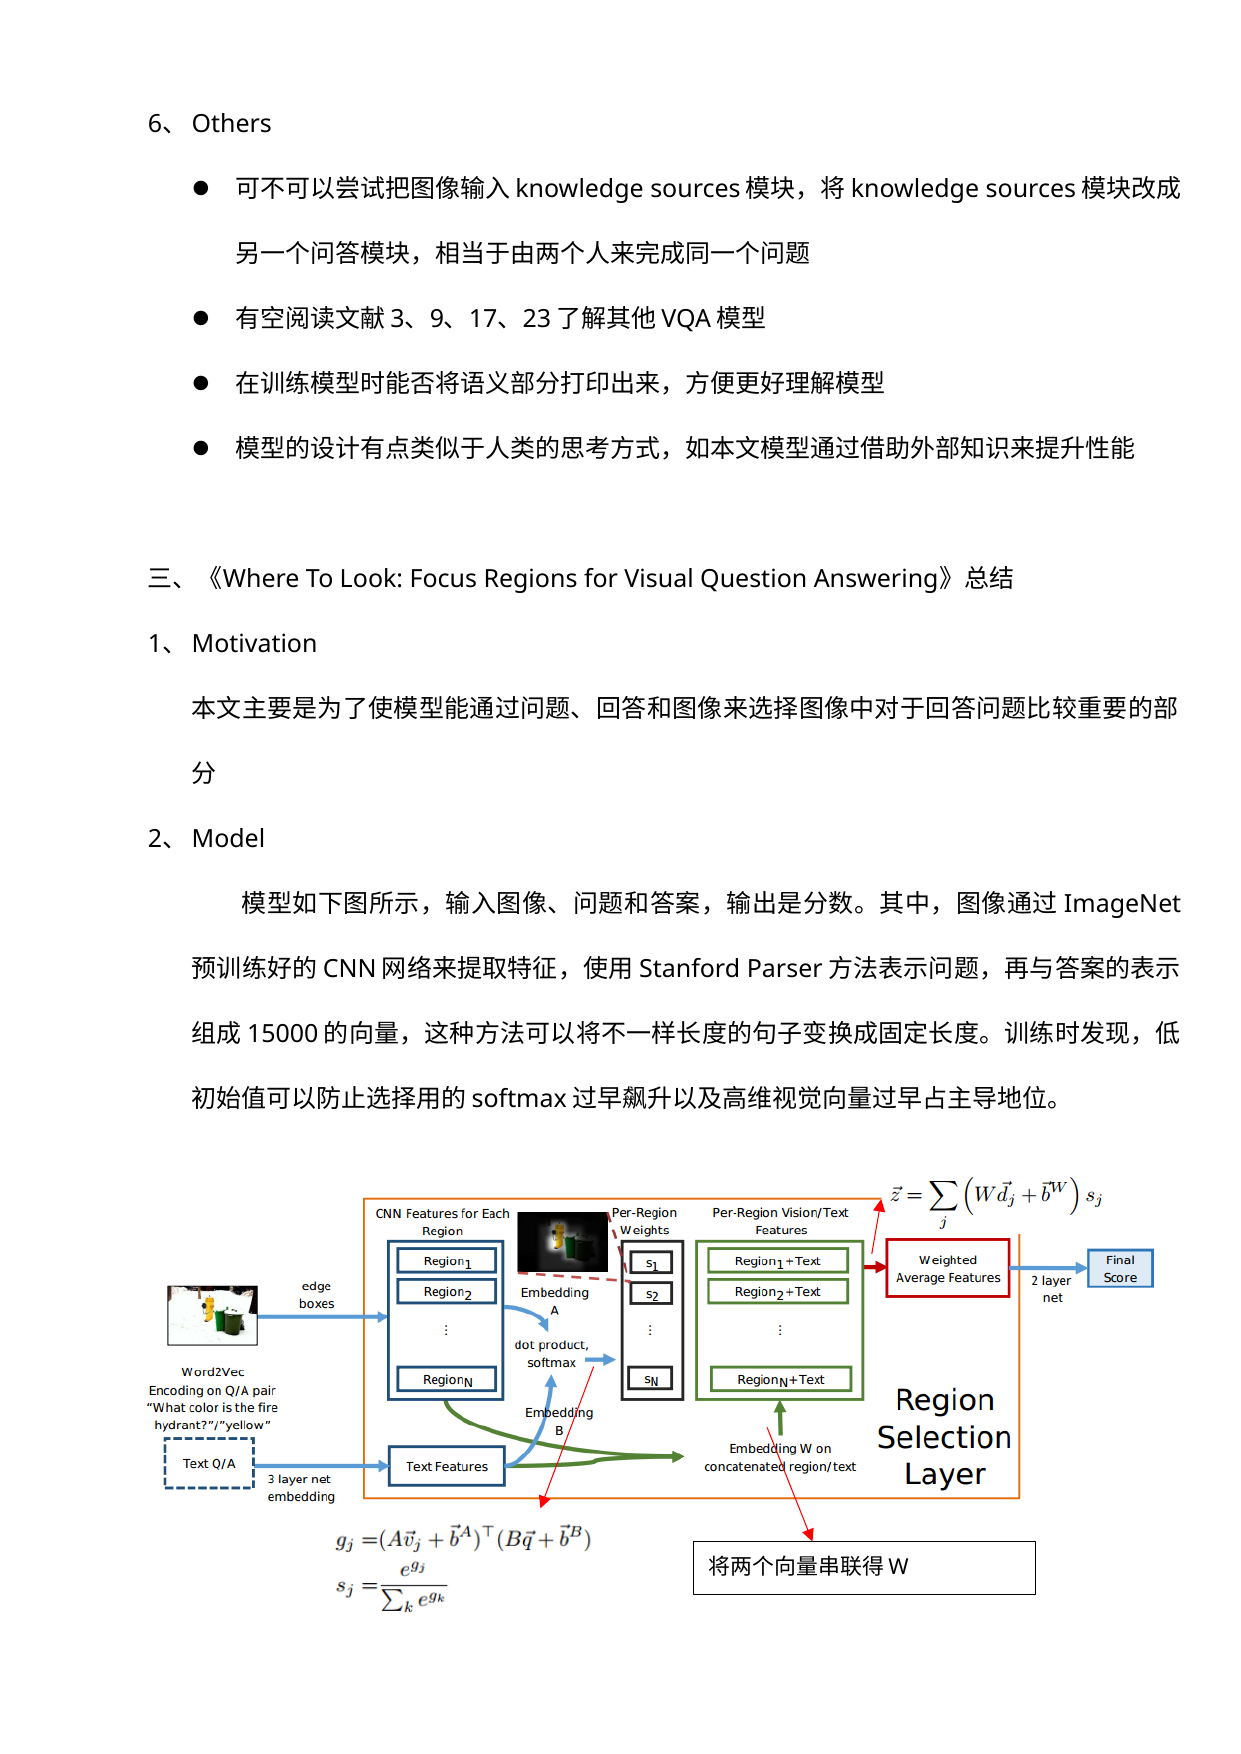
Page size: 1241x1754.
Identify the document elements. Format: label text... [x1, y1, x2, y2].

list 在训练模型时能否将语义部分打印出来，方便更好理解模型 [191, 349, 1181, 414]
list 模型如下图所示，输入图像、问题和答案，输出是分数。其中，图像通过ImageNet预训练好的CNN网络来提取特征，使用Stanford Parser方法表示问题，再与答案的表示组成15000的向量，这种方法可以将不一样长度的句子变换成固定长度。训练时发现，低初始值可以防止选择用的softmax过早飙升以及高维视觉向量过早占主导地位。 [191, 869, 1181, 1129]
list 模型的设计有点类似于人类的思考方式，如本文模型通过借助外部知识来提升性能 [191, 414, 1181, 479]
list 可不可以尝试把图像输入knowledge sources模块，将knowledge sources模块改成另一个问答模块，相当于由两个人来完成同一个问题 [191, 154, 1181, 284]
list Others [148, 89, 1181, 154]
list 《Where To Look: Focus Regions for Visual Question Answering》总结 [148, 544, 1181, 609]
list Model [148, 804, 1181, 869]
list Motivation [148, 609, 1181, 674]
list 本文主要是为了使模型能通过问题、回答和图像来选择图像中对于回答问题比较重要的部分 [191, 674, 1181, 804]
picture [136, 1176, 1171, 1509]
list 有空阅读文献3、9、17、23了解其他VQA模型 [191, 284, 1181, 349]
picture [326, 1518, 607, 1613]
